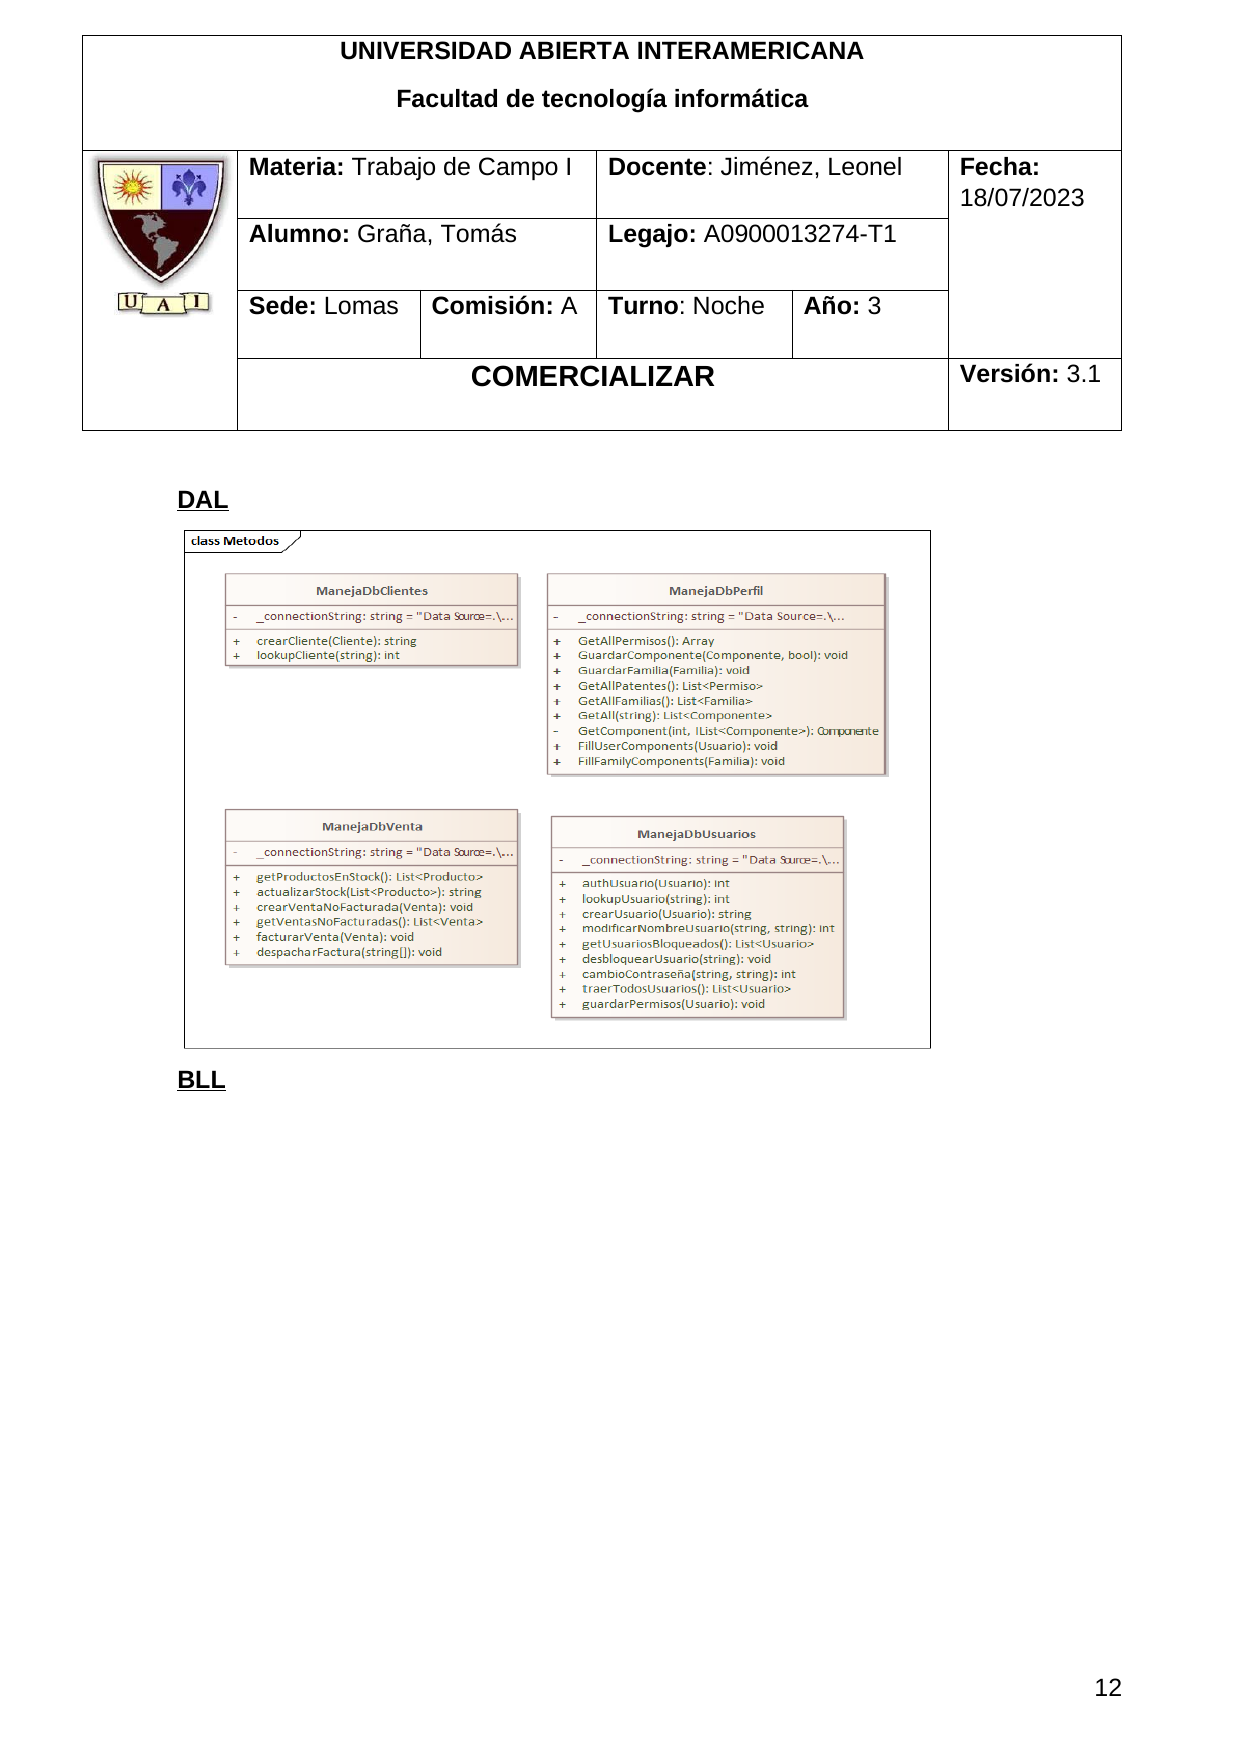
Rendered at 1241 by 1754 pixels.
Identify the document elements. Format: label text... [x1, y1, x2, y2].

picture [87, 151, 234, 320]
subtitle DAL [177, 485, 1122, 513]
picture [176, 523, 940, 1054]
subtitle BLL [177, 1065, 1122, 1094]
